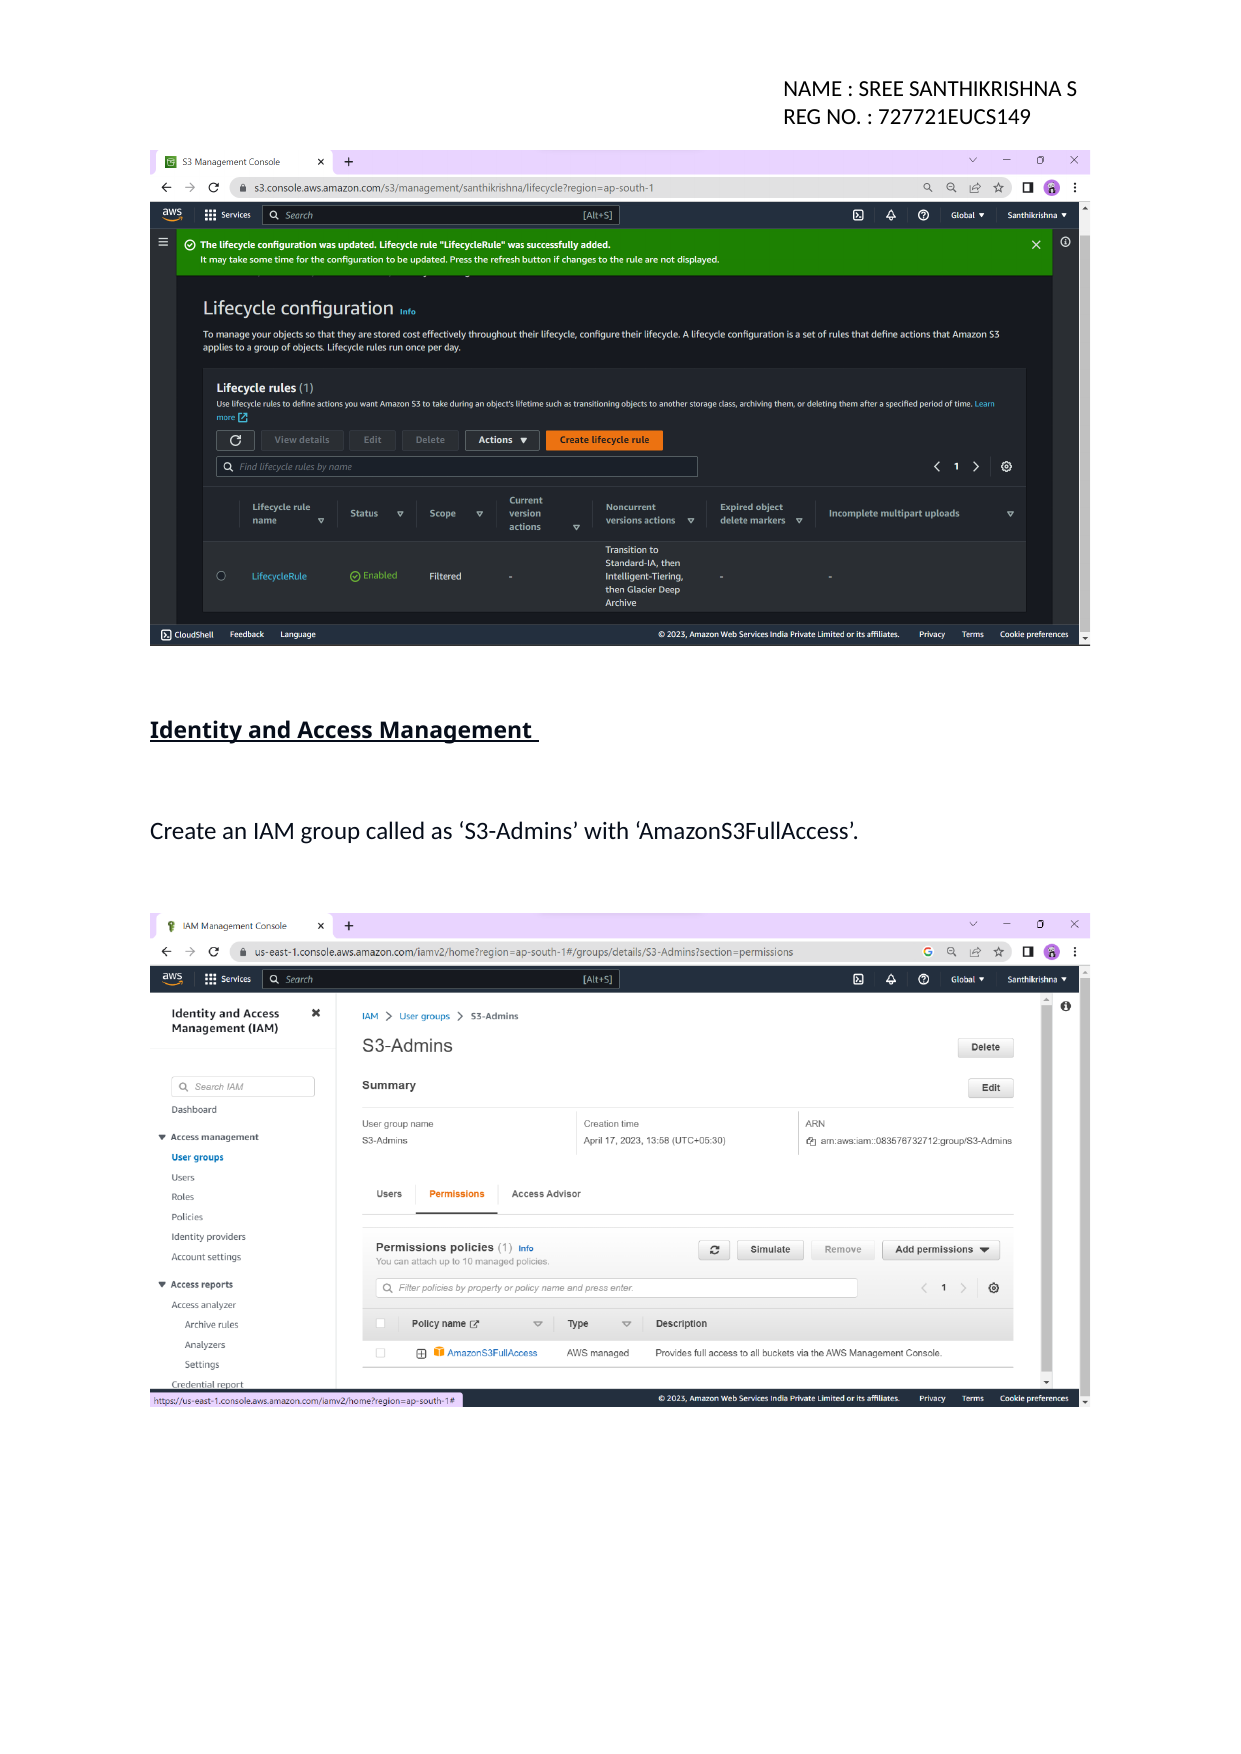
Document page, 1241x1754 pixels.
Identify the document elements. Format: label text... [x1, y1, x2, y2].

picture [150, 150, 1091, 646]
text Identity and Access Management [150, 714, 1090, 745]
picture [150, 913, 1091, 1407]
text Create an IAM group called as ‘S3-Admins’ with ‘AmazonS3FullAccess’. [150, 815, 1090, 845]
